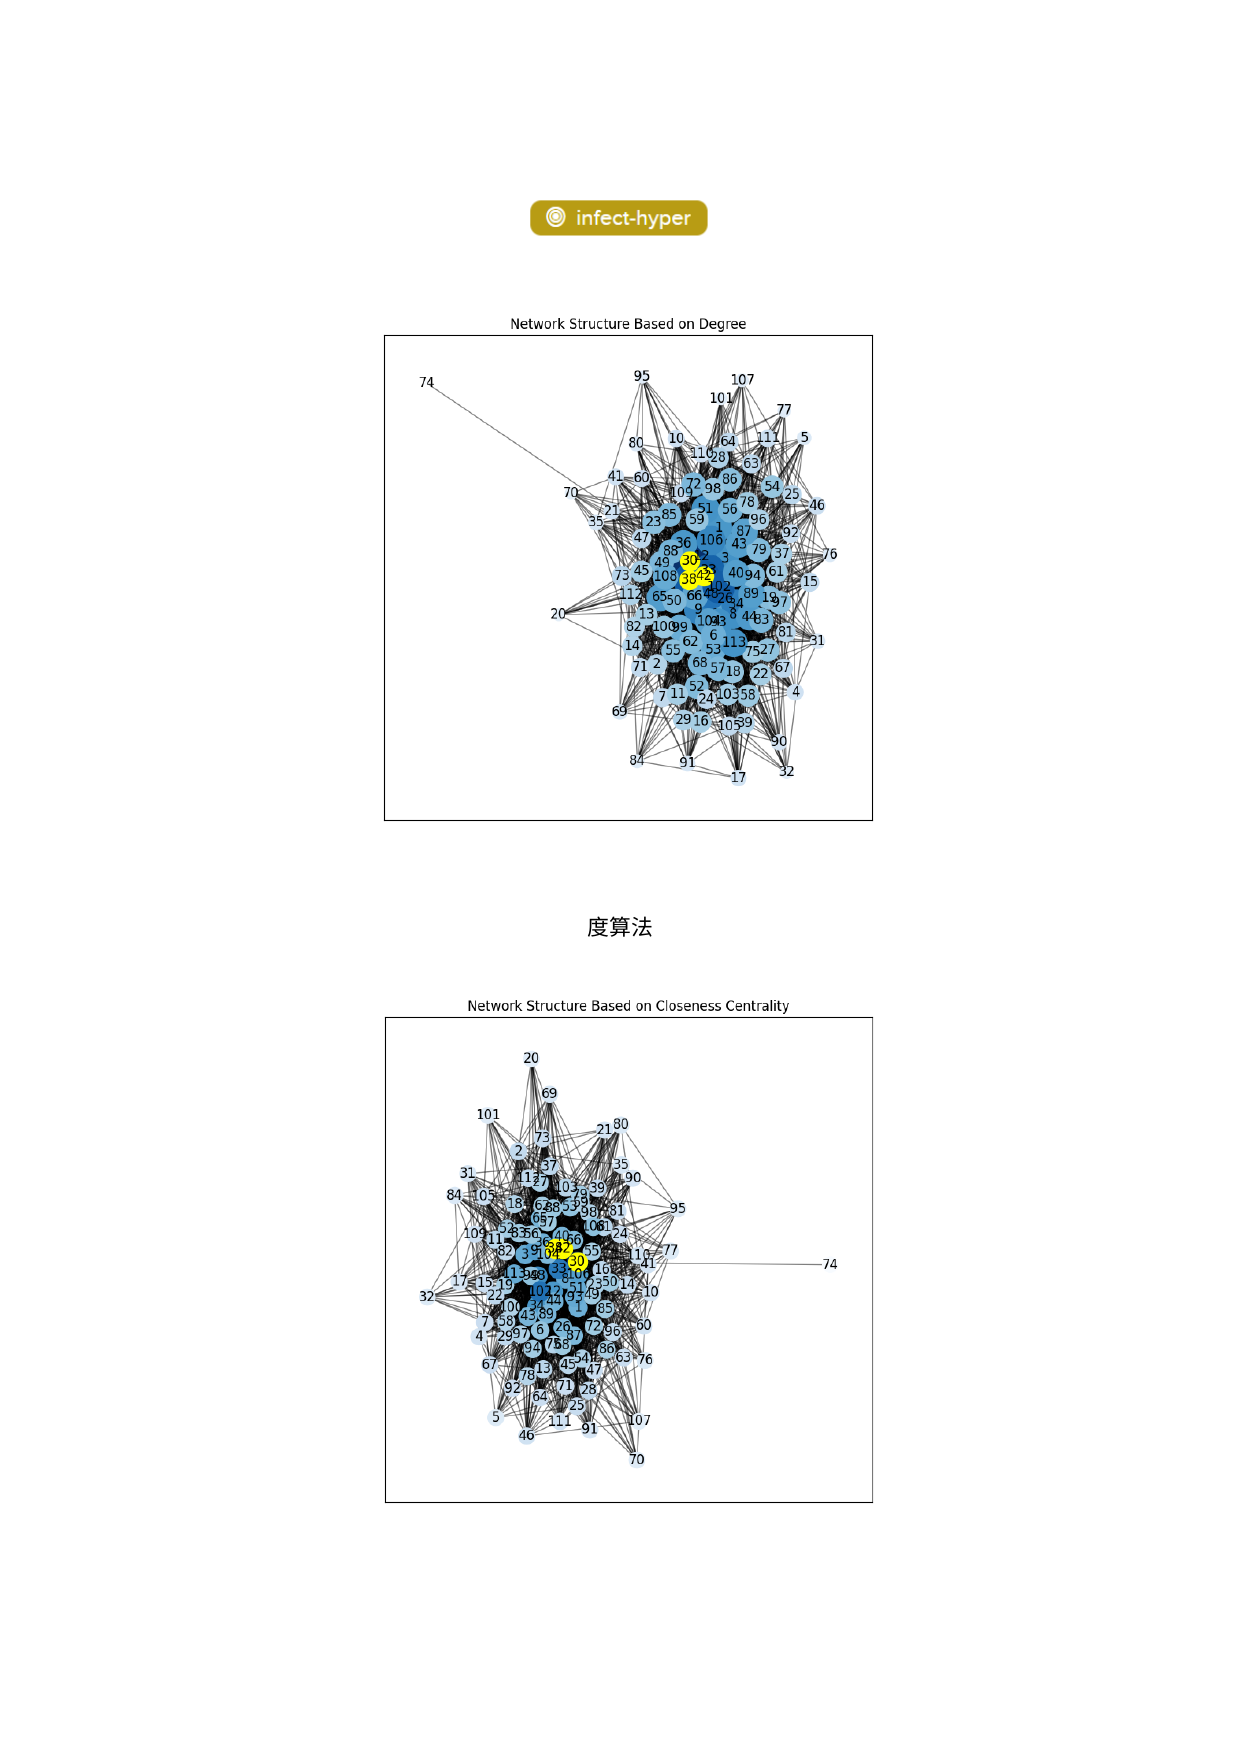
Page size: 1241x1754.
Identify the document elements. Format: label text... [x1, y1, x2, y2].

text 度算法 [187, 909, 1053, 942]
picture [523, 194, 717, 243]
picture [306, 942, 935, 1571]
picture [305, 259, 935, 889]
